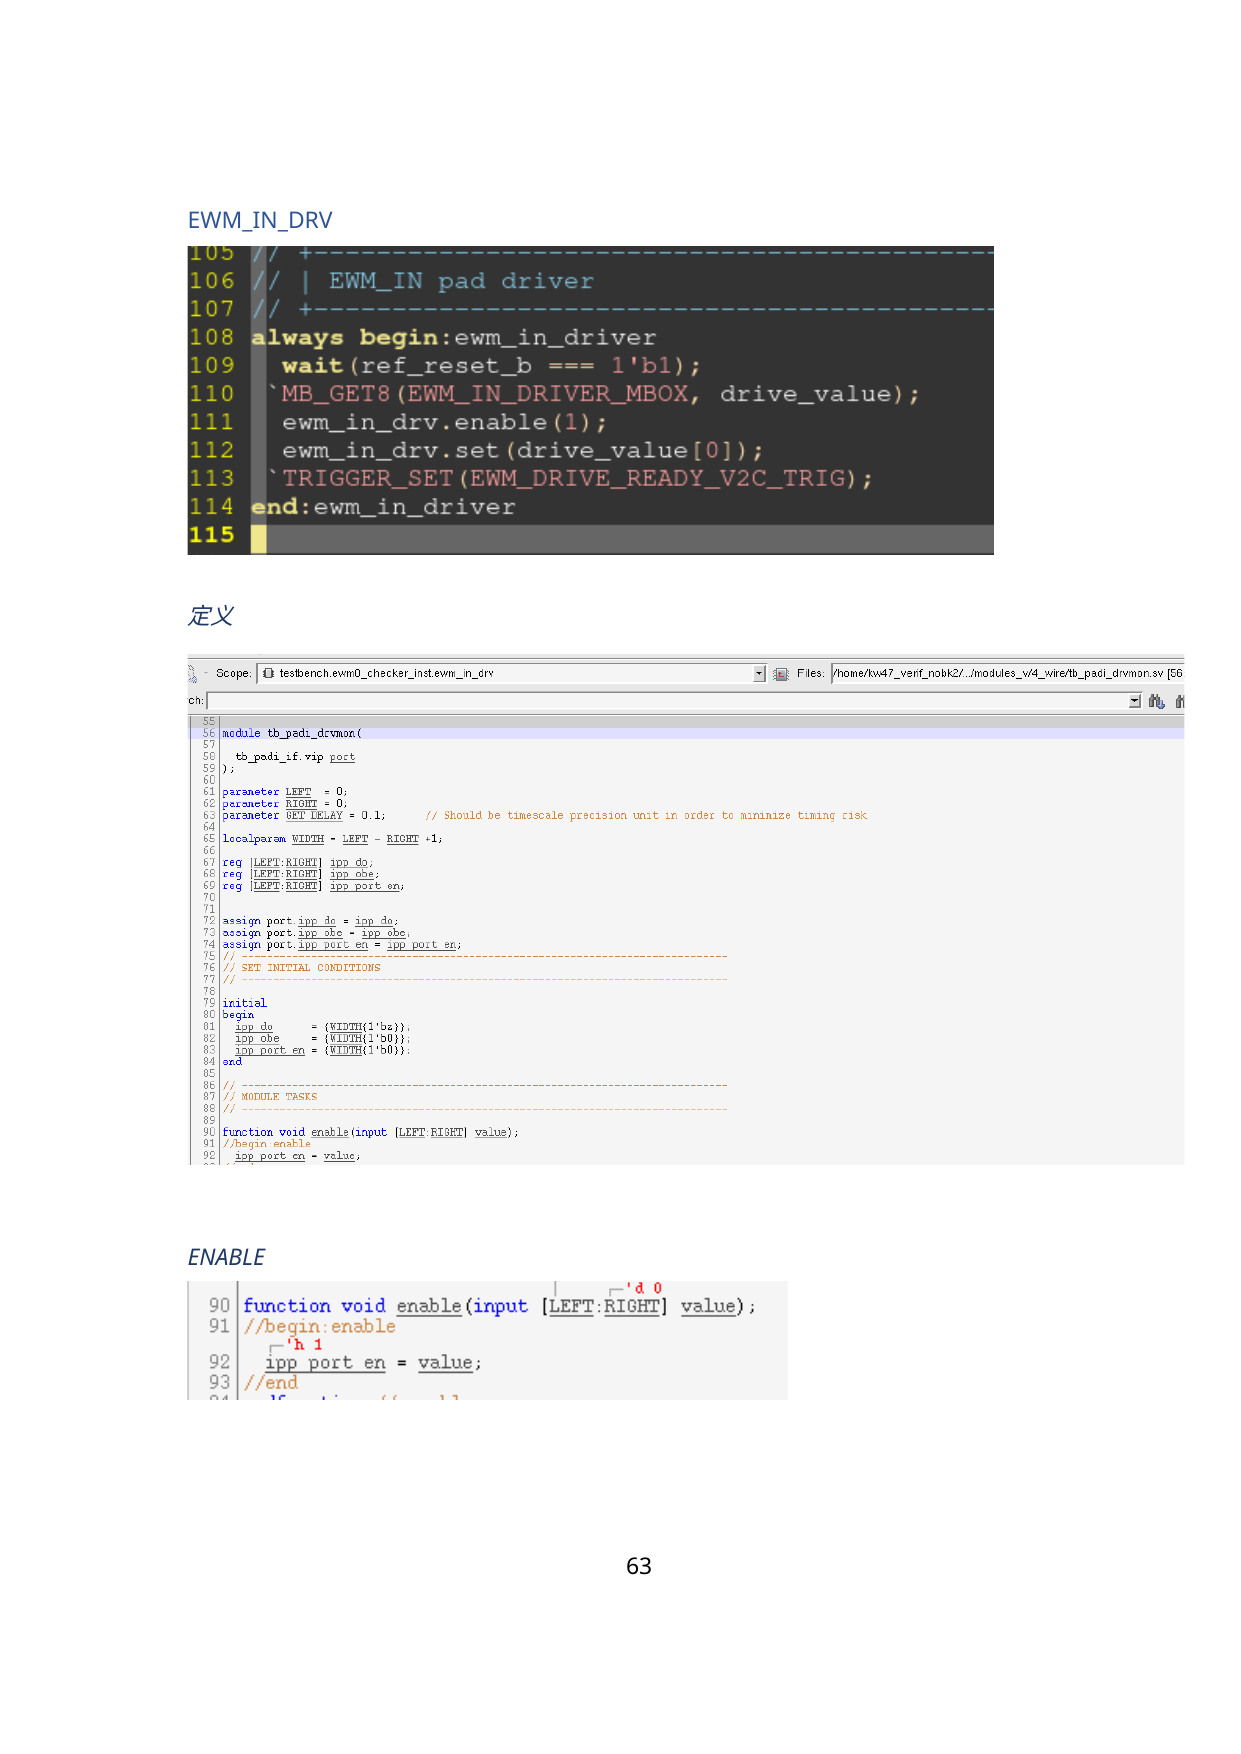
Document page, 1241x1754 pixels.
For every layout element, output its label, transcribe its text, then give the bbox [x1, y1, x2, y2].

picture [187, 1281, 788, 1400]
picture [187, 654, 1185, 1165]
picture [187, 246, 994, 555]
subtitle Enable [187, 1241, 1053, 1273]
subtitle 定义 [187, 582, 1053, 647]
subtitle ewm_in_drv [187, 203, 1053, 236]
